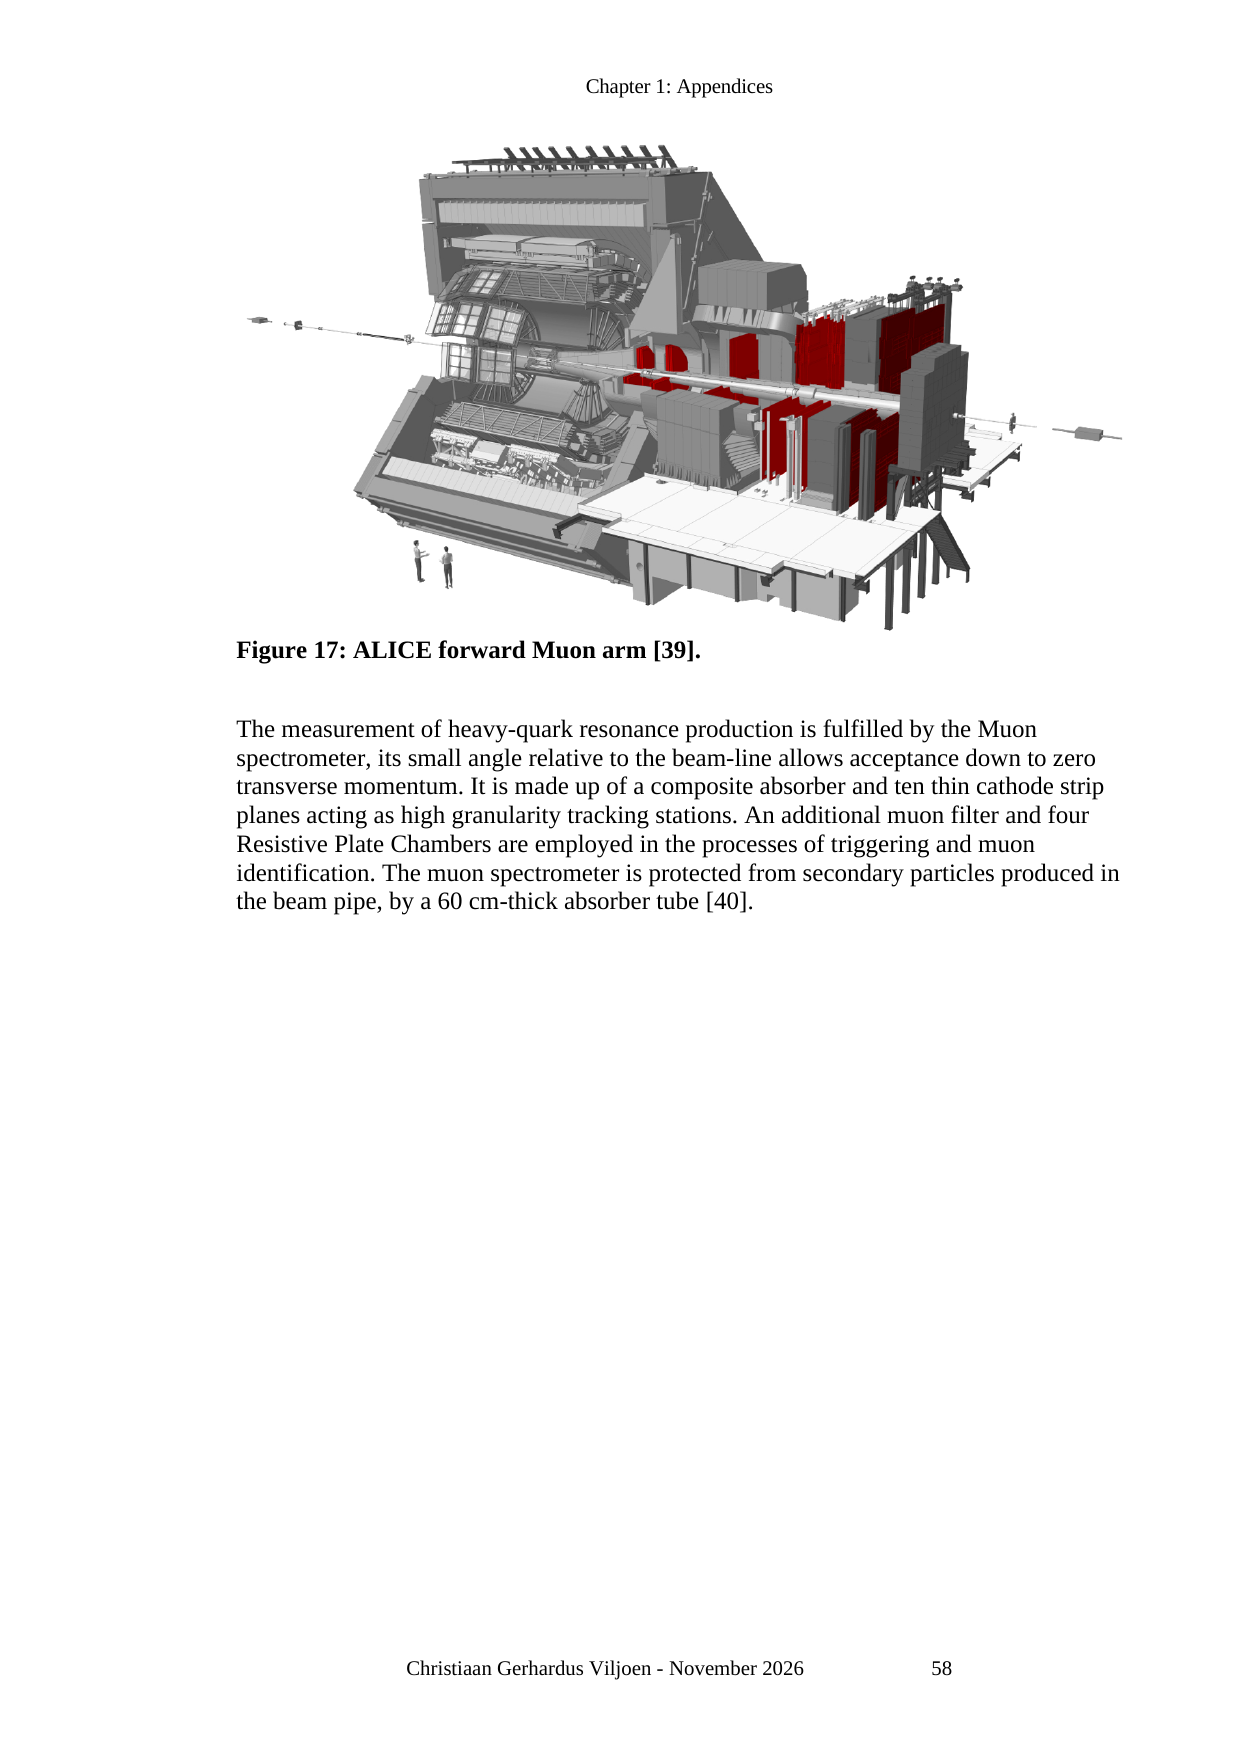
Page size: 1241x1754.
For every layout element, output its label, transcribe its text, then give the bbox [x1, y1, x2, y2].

text Figure : ALICE forward Muon arm . [236, 636, 1122, 664]
picture [236, 135, 1123, 636]
text The measurement of heavy-quark resonance production is fulfilled by the Muon spectrometer, its small angle relative to the beam-line allows acceptance down to zero transverse momentum. It is made up of a composite absorber and ten thin cathode strip planes acting as high granularity tracking stations. An additional muon filter and four Resistive Plate Chambers are employed in the processes of triggering and muon identification. The muon spectrometer is protected from secondary particles produced in the beam pipe, by a 60 cm-thick absorber tube . [236, 714, 1122, 915]
